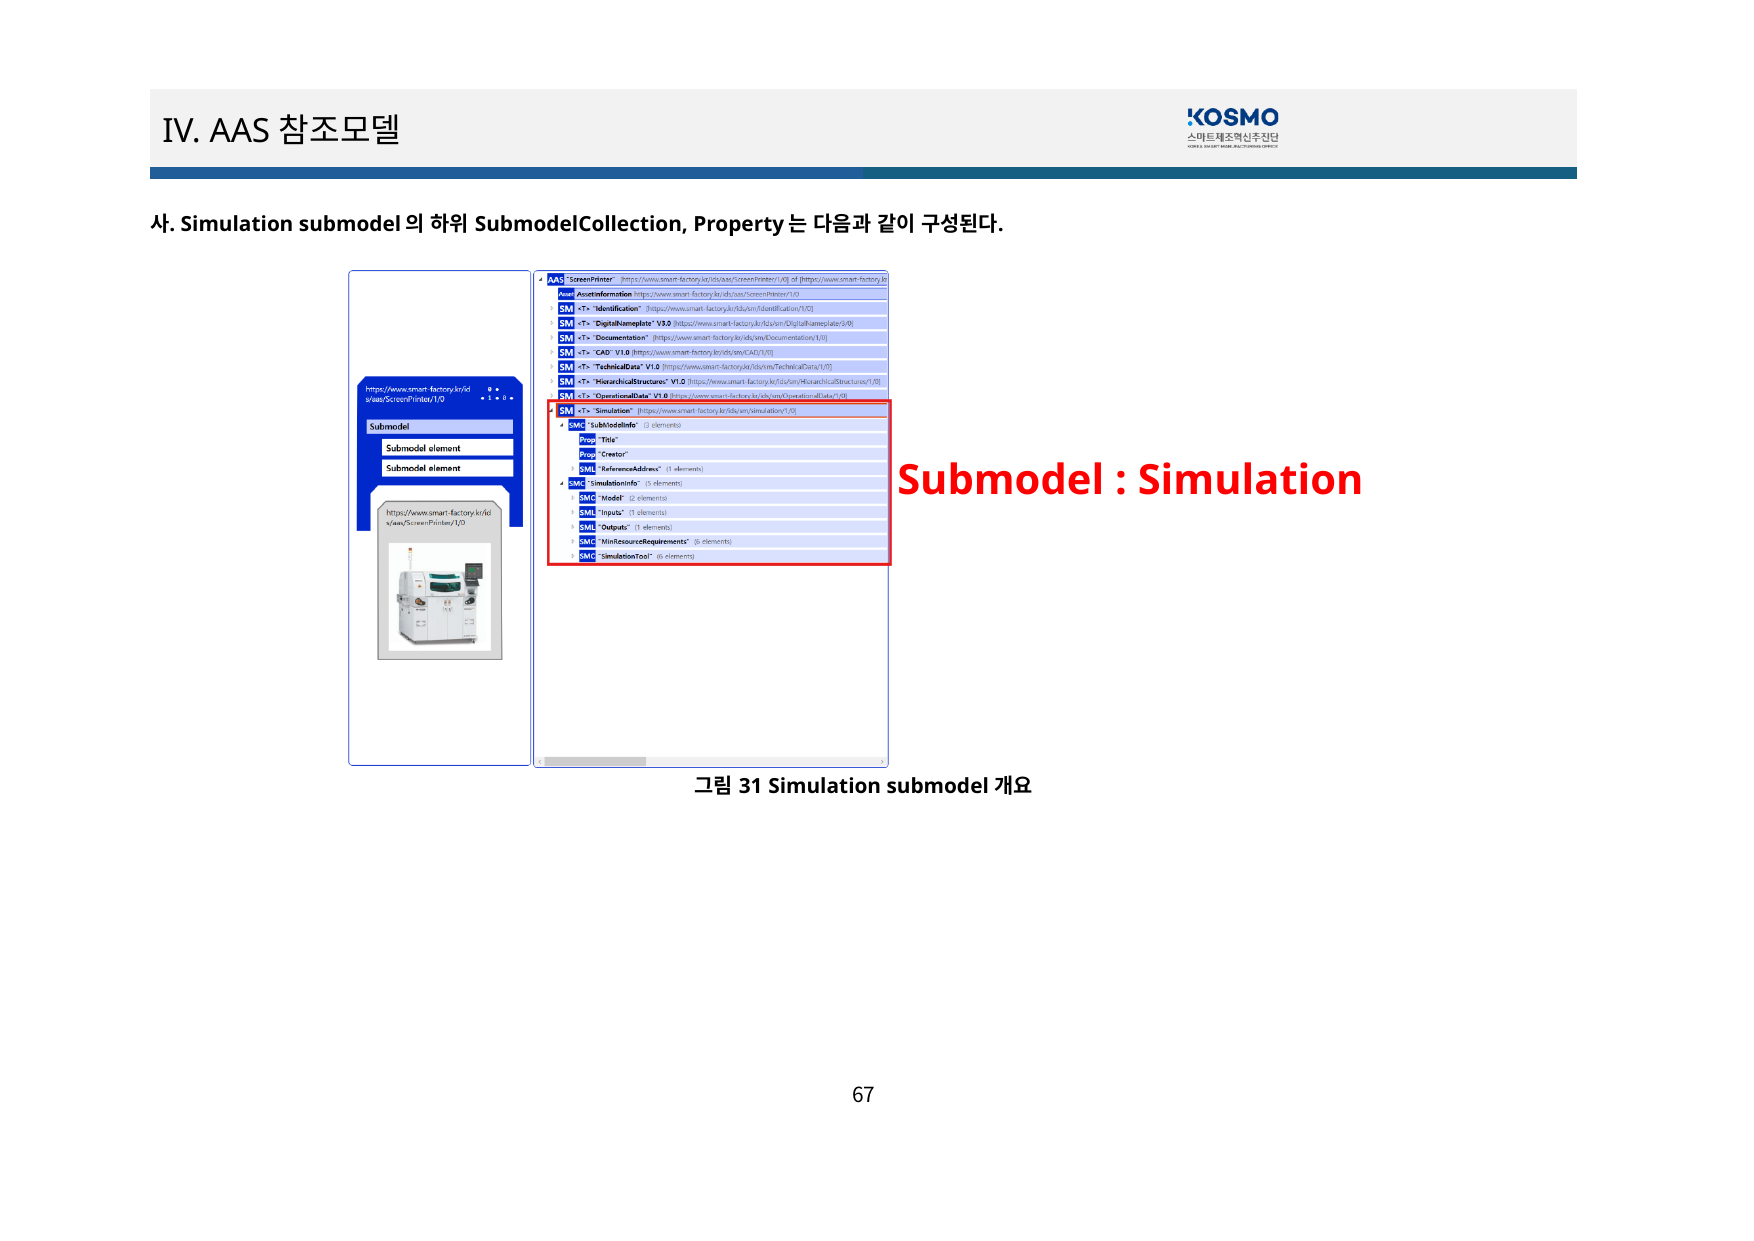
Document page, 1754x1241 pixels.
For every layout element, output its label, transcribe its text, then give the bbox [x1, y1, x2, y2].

picture [1187, 108, 1279, 148]
text 사. Simulation submodel의 하위 SubmodelCollection, Property는 다음과 같이 구성된다. [150, 207, 1577, 238]
picture [348, 269, 892, 769]
